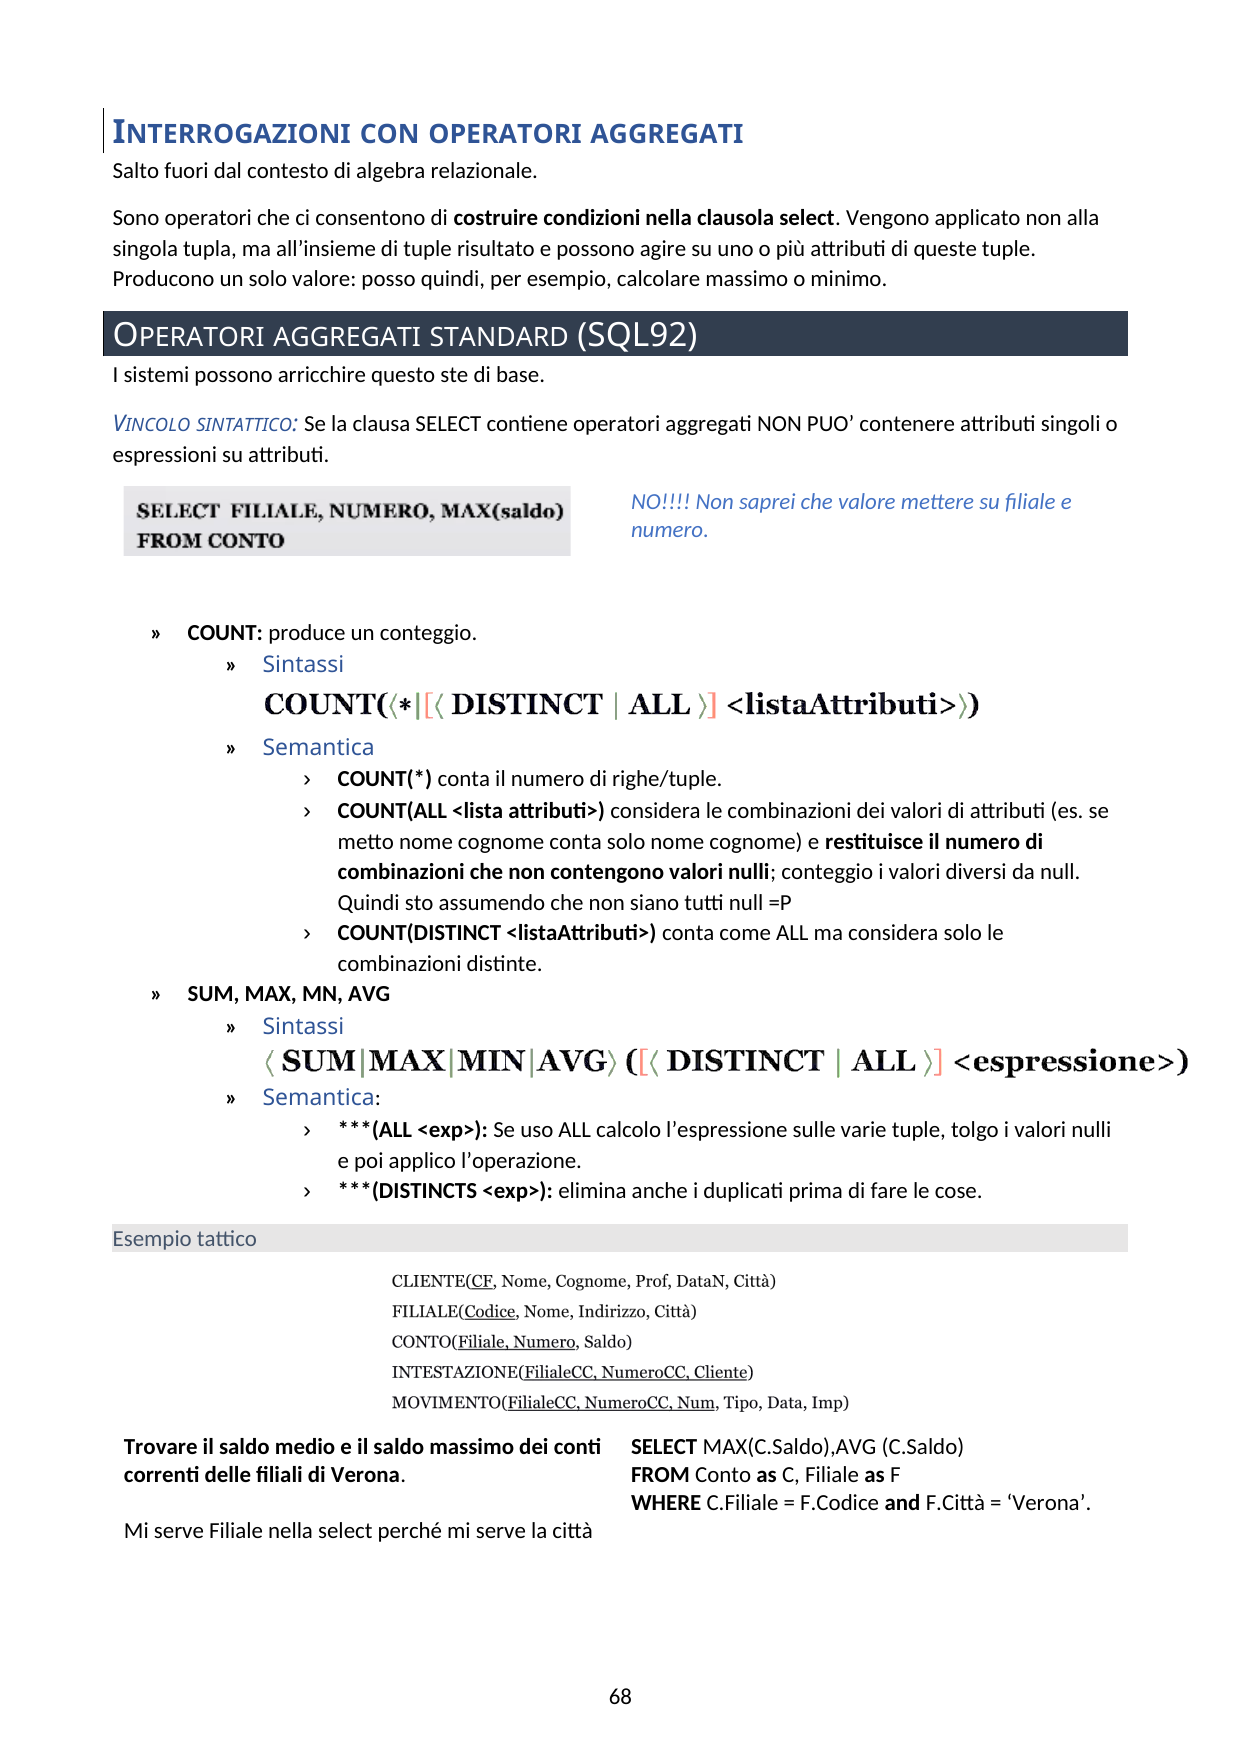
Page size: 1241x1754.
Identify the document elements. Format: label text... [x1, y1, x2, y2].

list SUM, MAX, MN, AVG [150, 979, 1128, 1007]
subtitle Operatori aggregati standard (SQL92) [104, 311, 1128, 356]
list COUNT(DISTINCT <listaAttributi>) conta come ALL ma considera solo le combinazioni distinte. [300, 918, 1128, 977]
picture [386, 1269, 854, 1413]
table_header Trovare il saldo medio e il saldo massimo dei conti correnti delle filiali di Verona. Mi serve Filiale nella select perché mi serve la città [113, 1432, 619, 1600]
picture [123, 486, 571, 556]
list COUNT: produce un conteggio. [150, 618, 1128, 646]
table_header NO!!!! Non saprei che valore mettere su filiale e numero. [620, 487, 1127, 571]
text I sistemi possono arricchire questo ste di base. [112, 360, 1128, 388]
picture [262, 1043, 1189, 1079]
subtitle Esempio tattico [112, 1224, 1128, 1252]
text Vincolo sintattico: Se la clausa SELECT contiene operatori aggregati NON PUO’ contenere attributi singoli o espressioni su attributi. [112, 407, 1128, 468]
text Sono operatori che ci consentono di costruire condizioni nella clausola select. Vengono applicato non alla singola tupla, ma all’insieme di tuple risultato e possono agire su uno o più attributi di queste tuple. Producono un solo valore: posso quindi, per esempio, calcolare massimo o minimo. [112, 203, 1128, 292]
list Semantica [225, 731, 1128, 762]
list COUNT(ALL <lista attributi>) considera le combinazioni dei valori di attributi (es. se metto nome cognome conta solo nome cognome) e restituisce il numero di combinazioni che non contengono valori nulli; conteggio i valori diversi da null. Quindi sto assumendo che non siano tutti null =P [300, 796, 1128, 916]
table_header [113, 487, 619, 571]
list Semantica: [225, 1081, 1128, 1112]
table_header SELECT MAX(C.Saldo),AVG (C.Saldo) FROM Conto as C, Filiale as F WHERE C.Filiale = F.Codice and F.Città = ‘Verona’. [620, 1432, 1127, 1600]
text Salto fuori dal contesto di algebra relazionale. [112, 157, 1128, 184]
list ***(ALL <exp>): Se uso ALL calcolo l’espressione sulle varie tuple, tolgo i valori nulli e poi applico l’operazione. [300, 1115, 1128, 1174]
picture [262, 681, 979, 727]
list ***(DISTINCTS <exp>): elimina anche i duplicati prima di fare le cose. [300, 1176, 1128, 1206]
subtitle Interrogazioni con operatori aggregati [104, 108, 1128, 153]
list COUNT(*) conta il numero di righe/tuple. [300, 764, 1128, 794]
